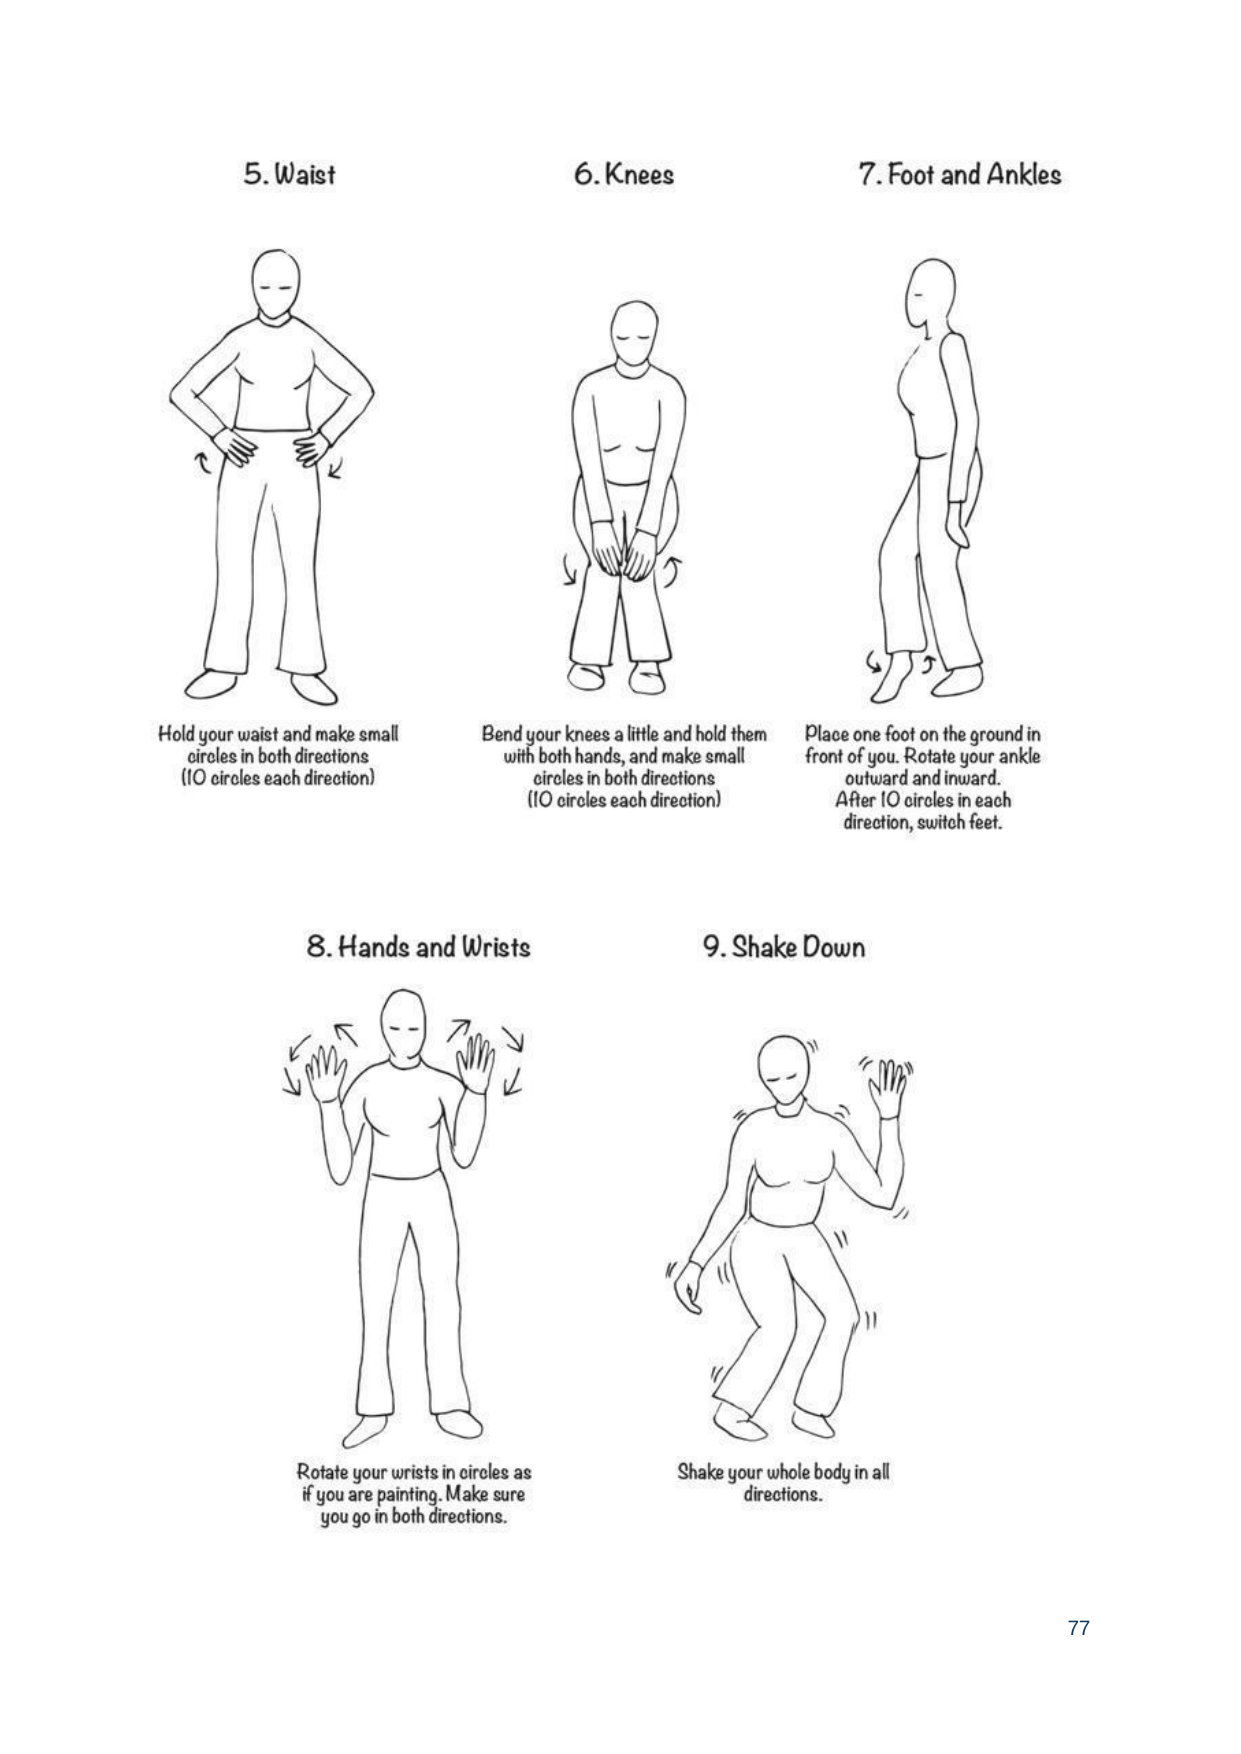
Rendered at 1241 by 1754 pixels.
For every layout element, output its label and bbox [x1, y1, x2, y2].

picture [150, 150, 1090, 1577]
